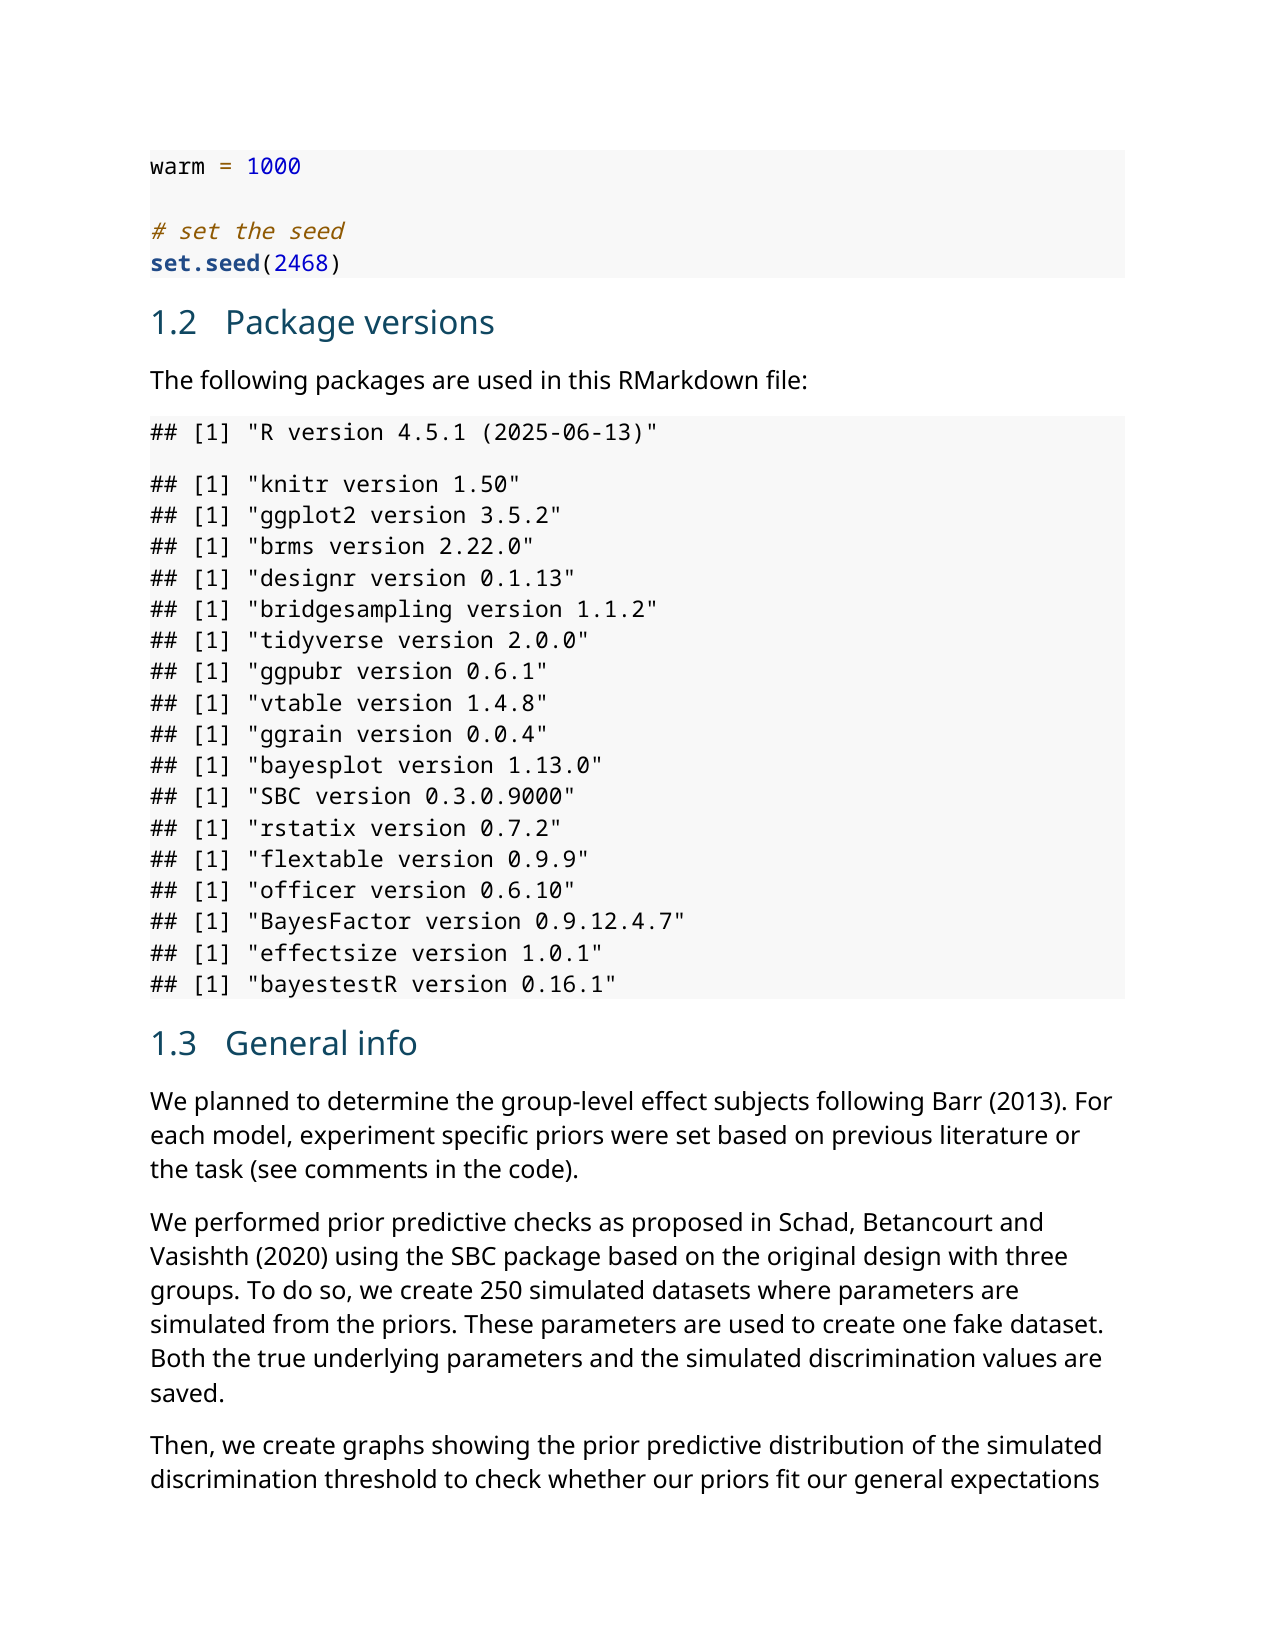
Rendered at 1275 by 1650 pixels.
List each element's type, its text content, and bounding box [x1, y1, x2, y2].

text We performed prior predictive checks as proposed in Schad, Betancourt and Vasishth (2020) using the SBC package based on the original design with three groups. To do so, we create 250 simulated datasets where parameters are simulated from the priors. These parameters are used to create one fake dataset. Both the true underlying parameters and the simulated discrimination values are saved. [150, 1205, 1125, 1409]
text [150, 150, 1125, 278]
subtitle 1.2 Package versions [150, 299, 1125, 344]
text The following packages are used in this RMarkdown file: [150, 363, 1125, 397]
text ## [1] "R version 4.5.1 (2025-06-13)" [150, 416, 1125, 447]
text ## [1] "knitr version 1.50" ## [1] "ggplot2 version 3.5.2" ## [1] "brms version 2.22.0" ## [1] "designr version 0.1.13" ## [1] "bridgesampling version 1.1.2" ## [1] "tidyverse version 2.0.0" ## [1] "ggpubr version 0.6.1" ## [1] "vtable version 1.4.8" ## [1] "ggrain version 0.0.4" ## [1] "bayesplot version 1.13.0" ## [1] "SBC version 0.3.0.9000" ## [1] "rstatix version 0.7.2" ## [1] "flextable version 0.9.9" ## [1] "officer version 0.6.10" ## [1] "BayesFactor version 0.9.12.4.7" ## [1] "effectsize version 1.0.1" ## [1] "bayestestR version 0.16.1" [150, 468, 1125, 999]
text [150, 1428, 1125, 1496]
subtitle 1.3 General info [150, 1020, 1125, 1065]
text We planned to determine the group-level effect subjects following Barr (2013). For each model, experiment specific priors were set based on previous literature or the task (see comments in the code). [150, 1084, 1125, 1186]
